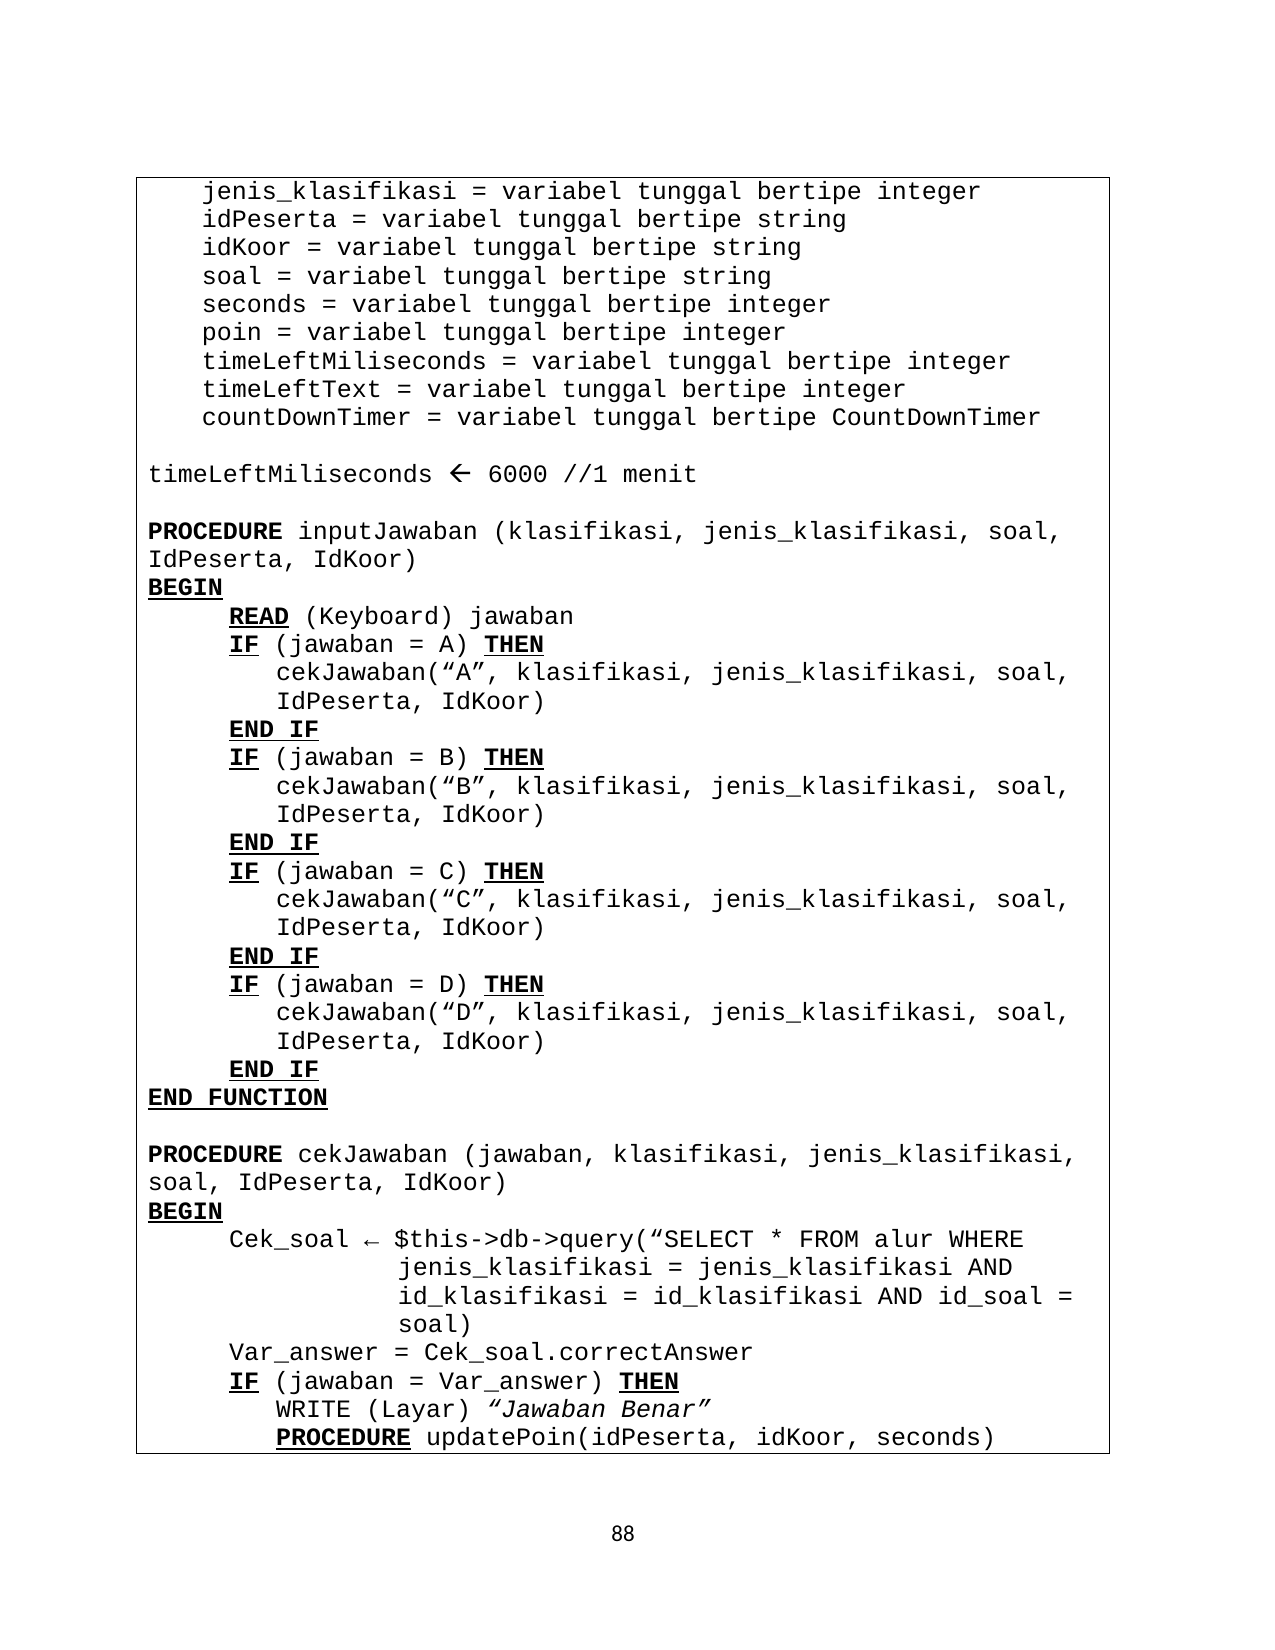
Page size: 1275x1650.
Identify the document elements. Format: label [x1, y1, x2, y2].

table_cell [137, 178, 1109, 1453]
